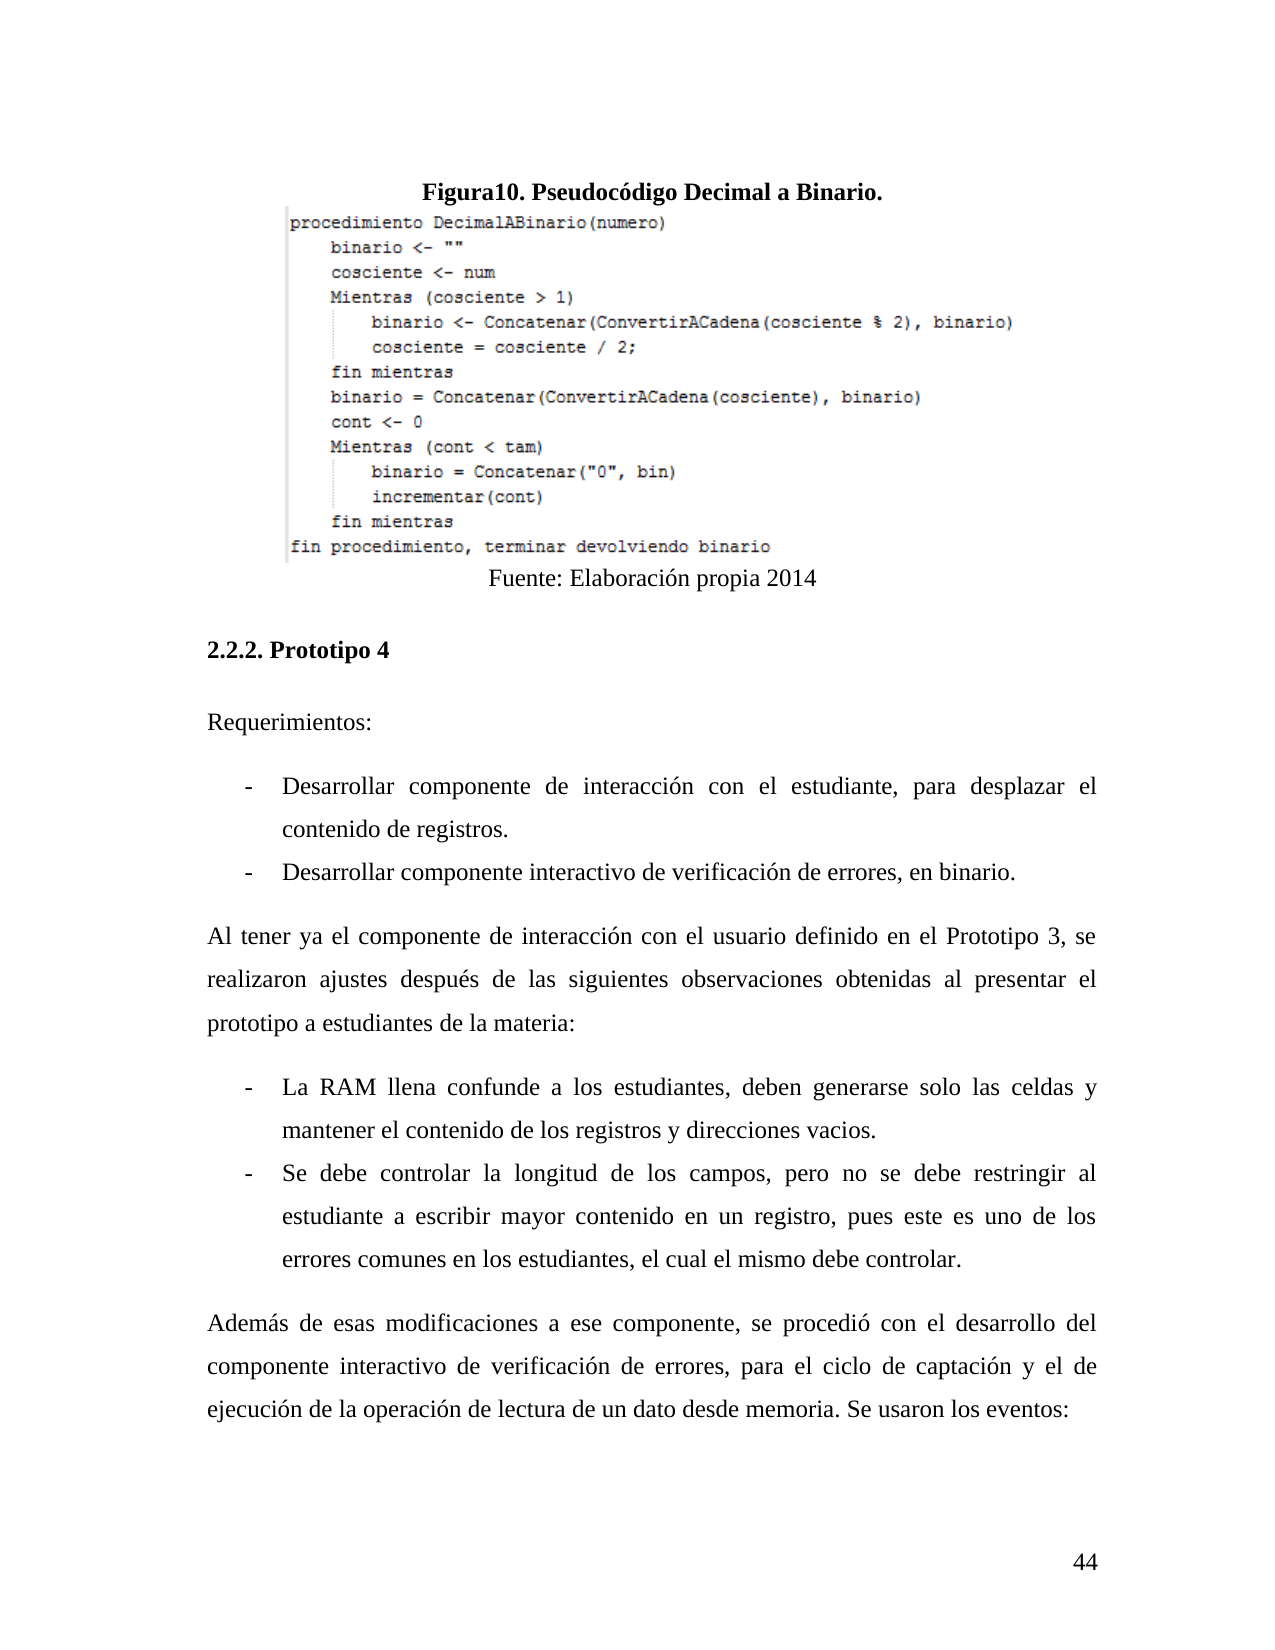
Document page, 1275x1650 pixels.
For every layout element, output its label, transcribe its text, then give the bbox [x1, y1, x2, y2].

text Figura10. Pseudocódigo Decimal a Binario. [207, 177, 1098, 206]
text Además de esas modificaciones a ese componente, se procedió con el desarrollo del componente interactivo de verificación de errores, para el ciclo de captación y el de ejecución de la operación de lectura de un dato desde memoria. Se usaron los eventos: [207, 1308, 1098, 1423]
picture [285, 206, 1020, 563]
text Al tener ya el componente de interacción con el usuario definido en el Prototipo 3, se realizaron ajustes después de las siguientes observaciones obtenidas al presentar el prototipo a estudiantes de la materia: [207, 921, 1098, 1036]
list Desarrollar componente interactivo de verificación de errores, en binario. [244, 857, 1098, 886]
text Fuente: Elaboración propia 2014 [207, 563, 1098, 591]
list La RAM llena confunde a los estudiantes, deben generarse solo las celdas y mantener el contenido de los registros y direcciones vacios. [244, 1072, 1098, 1143]
subtitle 2.2.2. Prototipo 4 [207, 635, 1098, 664]
list Desarrollar componente de interacción con el estudiante, para desplazar el contenido de registros. [244, 771, 1098, 843]
text Requerimientos: [207, 707, 1098, 736]
list Se debe controlar la longitud de los campos, pero no se debe restringir al estudiante a escribir mayor contenido en un registro, pues este es uno de los errores comunes en los estudiantes, el cual el mismo debe controlar. [244, 1158, 1098, 1273]
